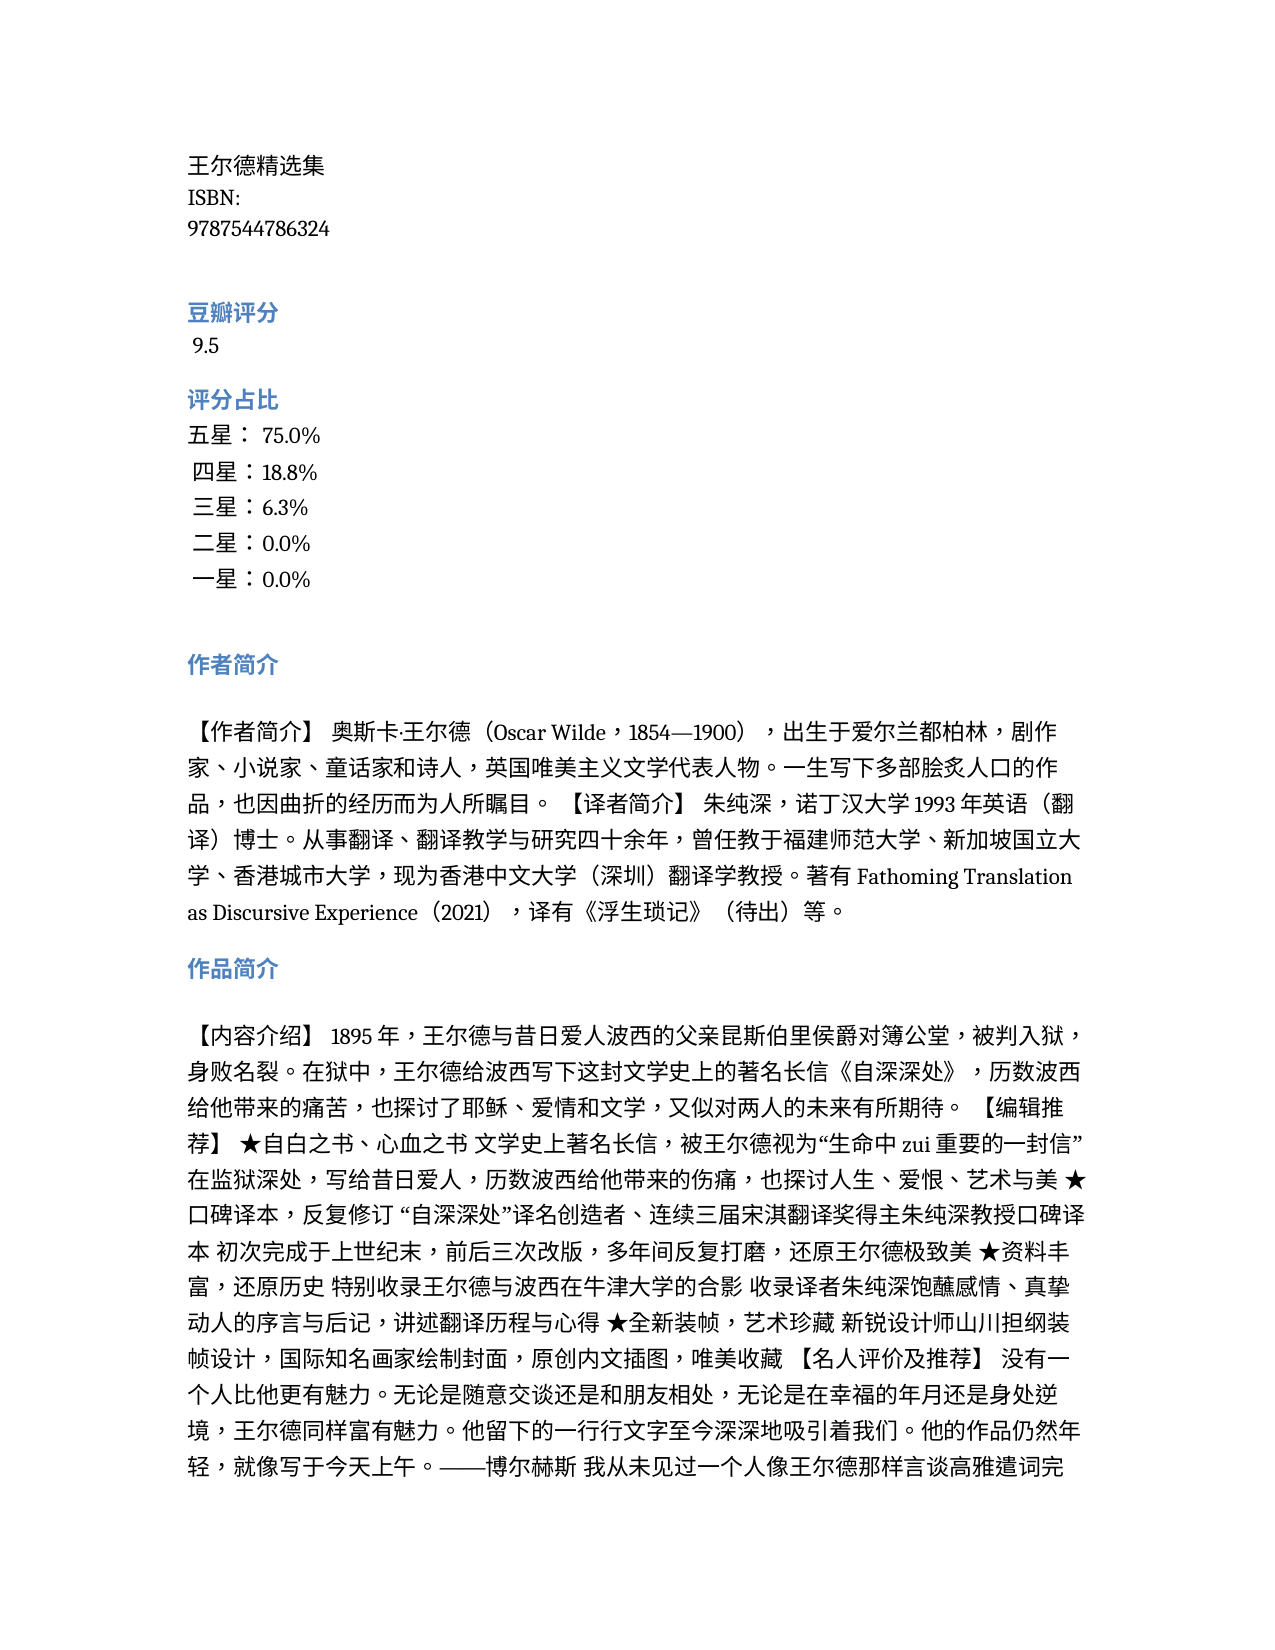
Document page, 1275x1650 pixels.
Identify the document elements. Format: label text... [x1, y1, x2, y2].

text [187, 989, 1087, 1482]
text 【作者简介】 奥斯卡·王尔德（Oscar Wilde，1854—1900），出生于爱尔兰都柏林，剧作家、小说家、童话家和诗人，英国唯美主义文学代表人物。一生写下多部脍炙人口的作品，也因曲折的经历而为人所瞩目。 【译者简介】 朱纯深，诺丁汉大学1993年英语（翻译）博士。从事翻译、翻译教学与研究四十余年，曾任教于福建师范大学、新加坡国立大学、香港城市大学，现为香港中文大学（深圳）翻译学教授。著有Fathoming Translation as Discursive Experience（2021），译有《浮生琐记》（待出）等。 [187, 685, 1087, 927]
subtitle 作者简介 [187, 649, 1087, 681]
subtitle 豆瓣评分 [187, 297, 1087, 328]
subtitle 评分占比 [187, 383, 1087, 415]
text 五星： 75.0% 四星： 18.8% 三星： 6.3% 二星： 0.0% 一星： 0.0% [187, 419, 1087, 625]
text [187, 150, 1087, 272]
subtitle 作品简介 [187, 953, 1087, 984]
text 9.5 [187, 332, 1087, 359]
